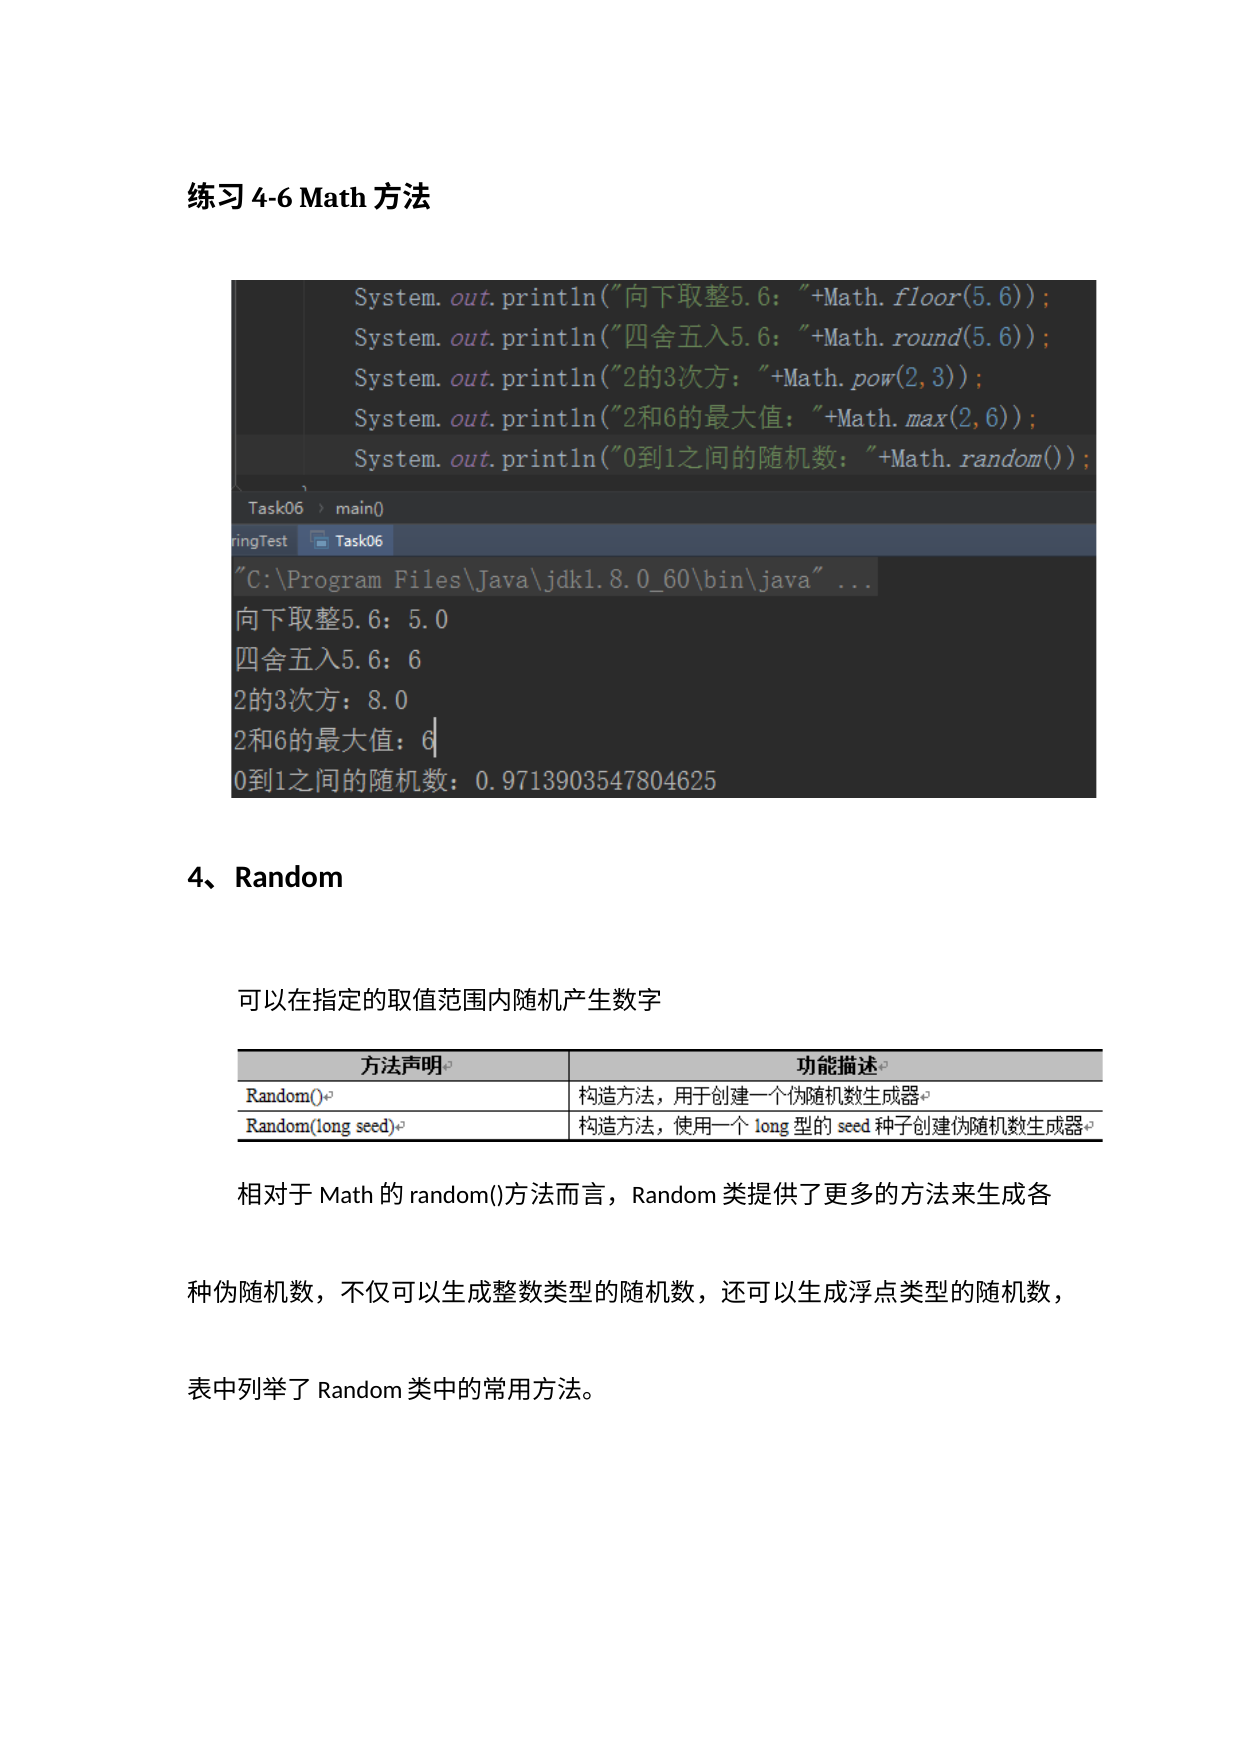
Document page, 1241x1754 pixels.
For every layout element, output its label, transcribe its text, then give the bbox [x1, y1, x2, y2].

picture [231, 280, 1097, 798]
text 相对于Math的random()方法而言，Random类提供了更多的方法来生成各种伪随机数，不仅可以生成整数类型的随机数，还可以生成浮点类型的随机数，表中列举了Random类中的常用方法。 [187, 1160, 1053, 1420]
text 可以在指定的取值范围内随机产生数字 [187, 966, 1053, 1031]
subtitle 4、Random [187, 841, 1053, 906]
picture [237, 1049, 1103, 1142]
subtitle 练习4-6 Math方法 [187, 162, 1053, 227]
